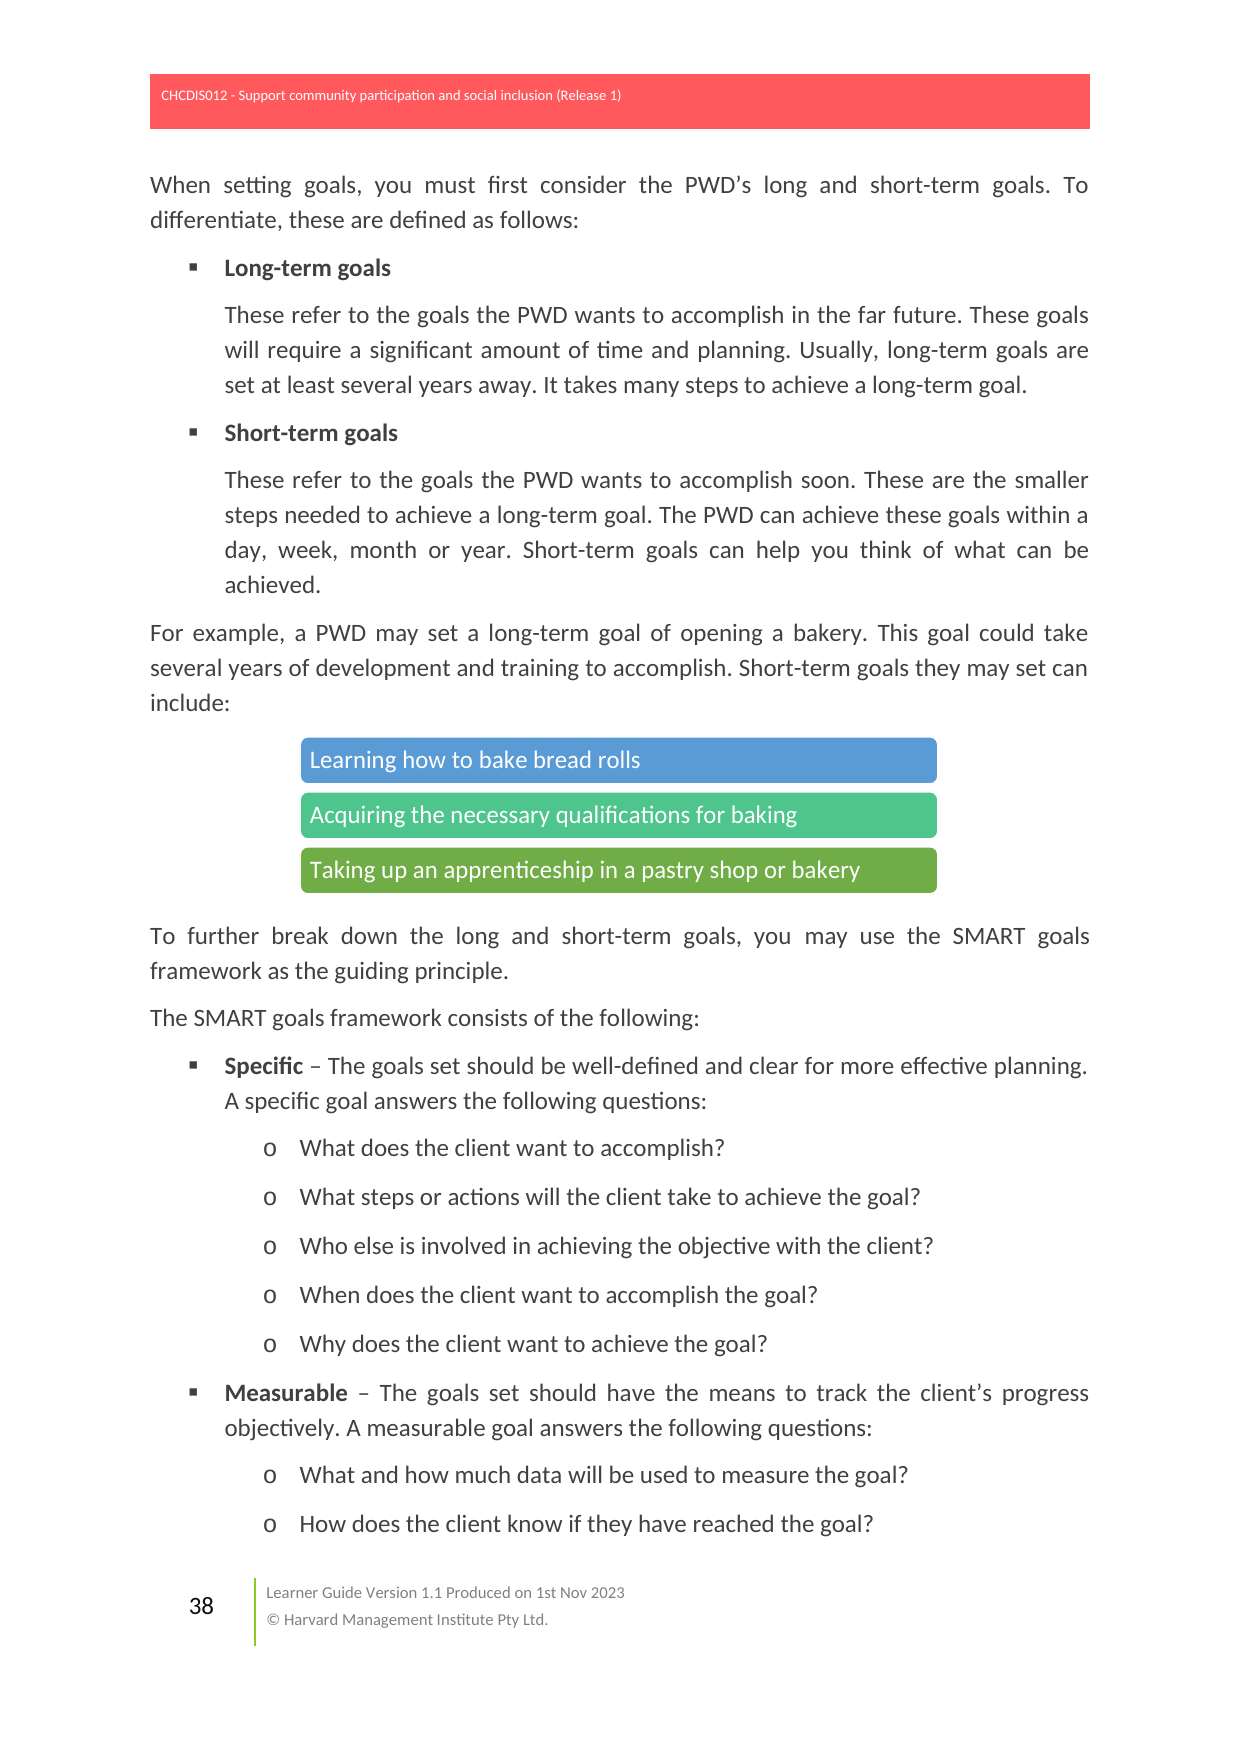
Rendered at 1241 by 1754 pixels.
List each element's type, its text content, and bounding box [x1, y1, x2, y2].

text The SMART goals framework consists of the following: [150, 1002, 1090, 1033]
list When does the client want to accomplish the goal? [262, 1279, 1090, 1311]
list Who else is involved in achieving the objective with the client? [262, 1230, 1090, 1262]
text When setting goals, you must first consider the PWD’s long and short-term goals. To differentiate, these are defined as follows: [150, 169, 1090, 235]
list What steps or actions will the client take to achieve the goal? [262, 1181, 1090, 1213]
list To further break down the long and short-term goals, you may use the SMART goals framework as the guiding principle. [150, 920, 1090, 985]
list Why does the client want to achieve the goal? [262, 1328, 1090, 1360]
list What does the client want to accomplish? [262, 1132, 1090, 1164]
list These refer to the goals the PWD wants to accomplish soon. These are the smaller steps needed to achieve a long-term goal. The PWD can achieve these goals within a day, week, month or year. Short-term goals can help you think of what can be achieved. [224, 464, 1090, 600]
list Short-term goals [187, 417, 1090, 447]
list These refer to the goals the PWD wants to accomplish in the far future. These goals will require a significant amount of time and planning. Usually, long-term goals are set at least several years away. It takes many steps to achieve a long-term goal. [224, 299, 1090, 400]
list Long-term goals [187, 252, 1090, 282]
list What and how much data will be used to measure the goal? [262, 1460, 1090, 1491]
list How does the client know if they have reached the goal? [262, 1509, 1090, 1540]
list Specific – The goals set should be well-defined and clear for more effective planning. A specific goal answers the following questions: [187, 1050, 1090, 1115]
list Measurable – The goals set should have the means to track the client’s progress objectively. A measurable goal answers the following questions: [187, 1377, 1090, 1443]
text For example, a PWD may set a long-term goal of opening a bakery. This goal could take several years of development and training to accomplish. Short-term goals they may set can include: [150, 617, 1090, 717]
